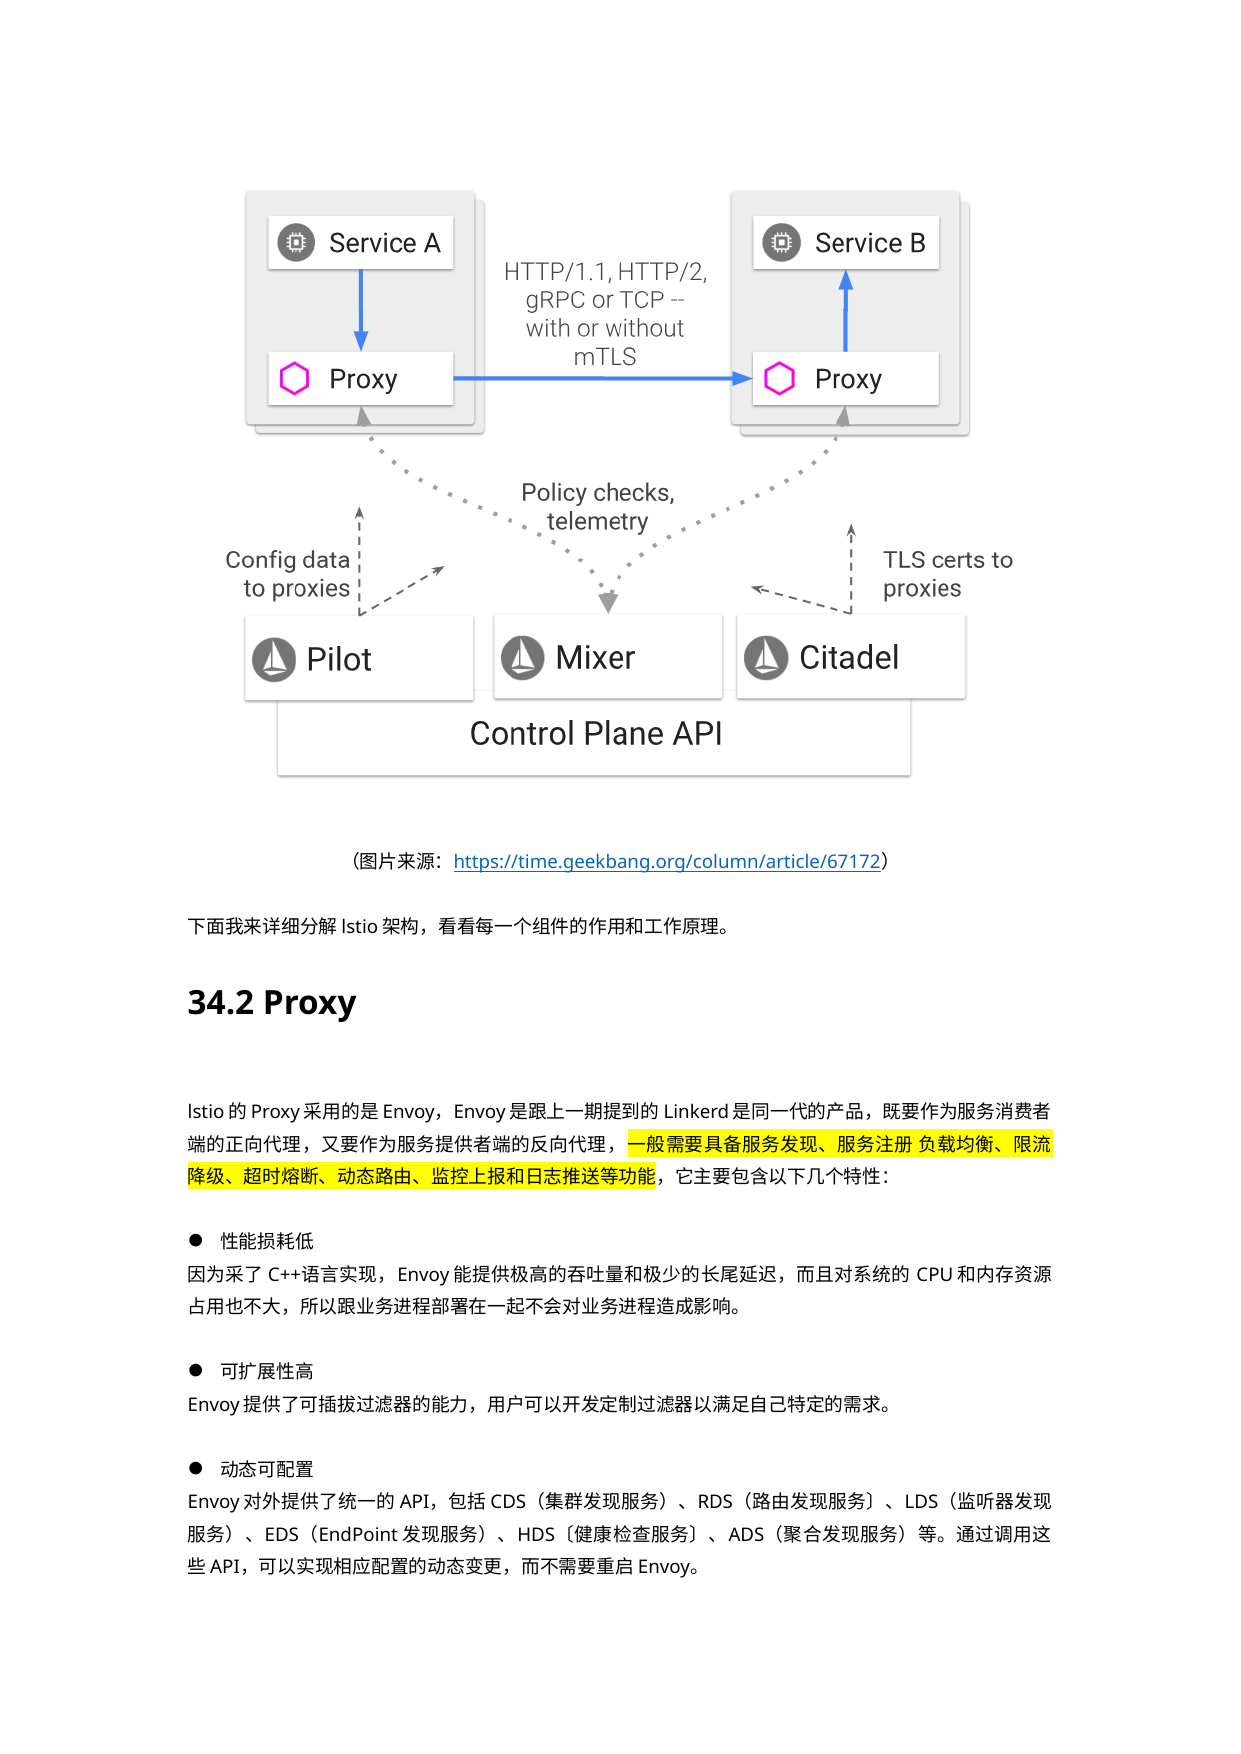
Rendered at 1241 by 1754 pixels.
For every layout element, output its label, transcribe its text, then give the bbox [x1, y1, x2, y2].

text 性能损耗低 [187, 1224, 1053, 1257]
text 因为采了C++语言实现，Envoy能提供极高的吞吐量和极少的长尾延迟，而且对系统的CPU和内存资源占用也不大，所以跟业务进程部署在一起不会对业务进程造成影响。 [187, 1257, 1053, 1322]
subtitle 34.2 Proxy [187, 969, 1053, 1034]
text 动态可配置 [187, 1452, 1053, 1484]
text 下面我来详细分解lstio架构，看看每一个组件的作用和工作原理。 [187, 909, 1053, 942]
text Envoy提供了可插拔过滤器的能力，用户可以开发定制过滤器以满足自己特定的需求。 [187, 1387, 1053, 1419]
text lstio的Proxy采用的是Envoy，Envoy是跟上一期提到的Linkerd是同一代的产品，既要作为服务消费者端的正向代理，又要作为服务提供者端的反向代理，一般需要具备服务发现、服务注册 负载均衡、限流降级、超时熔断、动态路由、监控上报和日志推送等功能，它主要包含以下几个特性： [187, 1094, 1053, 1192]
picture [187, 162, 1053, 824]
text Envoy对外提供了统一的API，包括CDS（集群发现服务）、RDS（路由发现服务〕、LDS（监听器发现服务）、EDS（EndPoint发现服务）、HDS〔健康检查服务〕、ADS（聚合发现服务）等。通过调用这些API，可以实现相应配置的动态变更，而不需要重启 Envoy。 [187, 1484, 1053, 1582]
text 可扩展性高 [187, 1354, 1053, 1387]
text （图片来源：https://time.geekbang.org/column/article/67172） [187, 844, 1053, 877]
